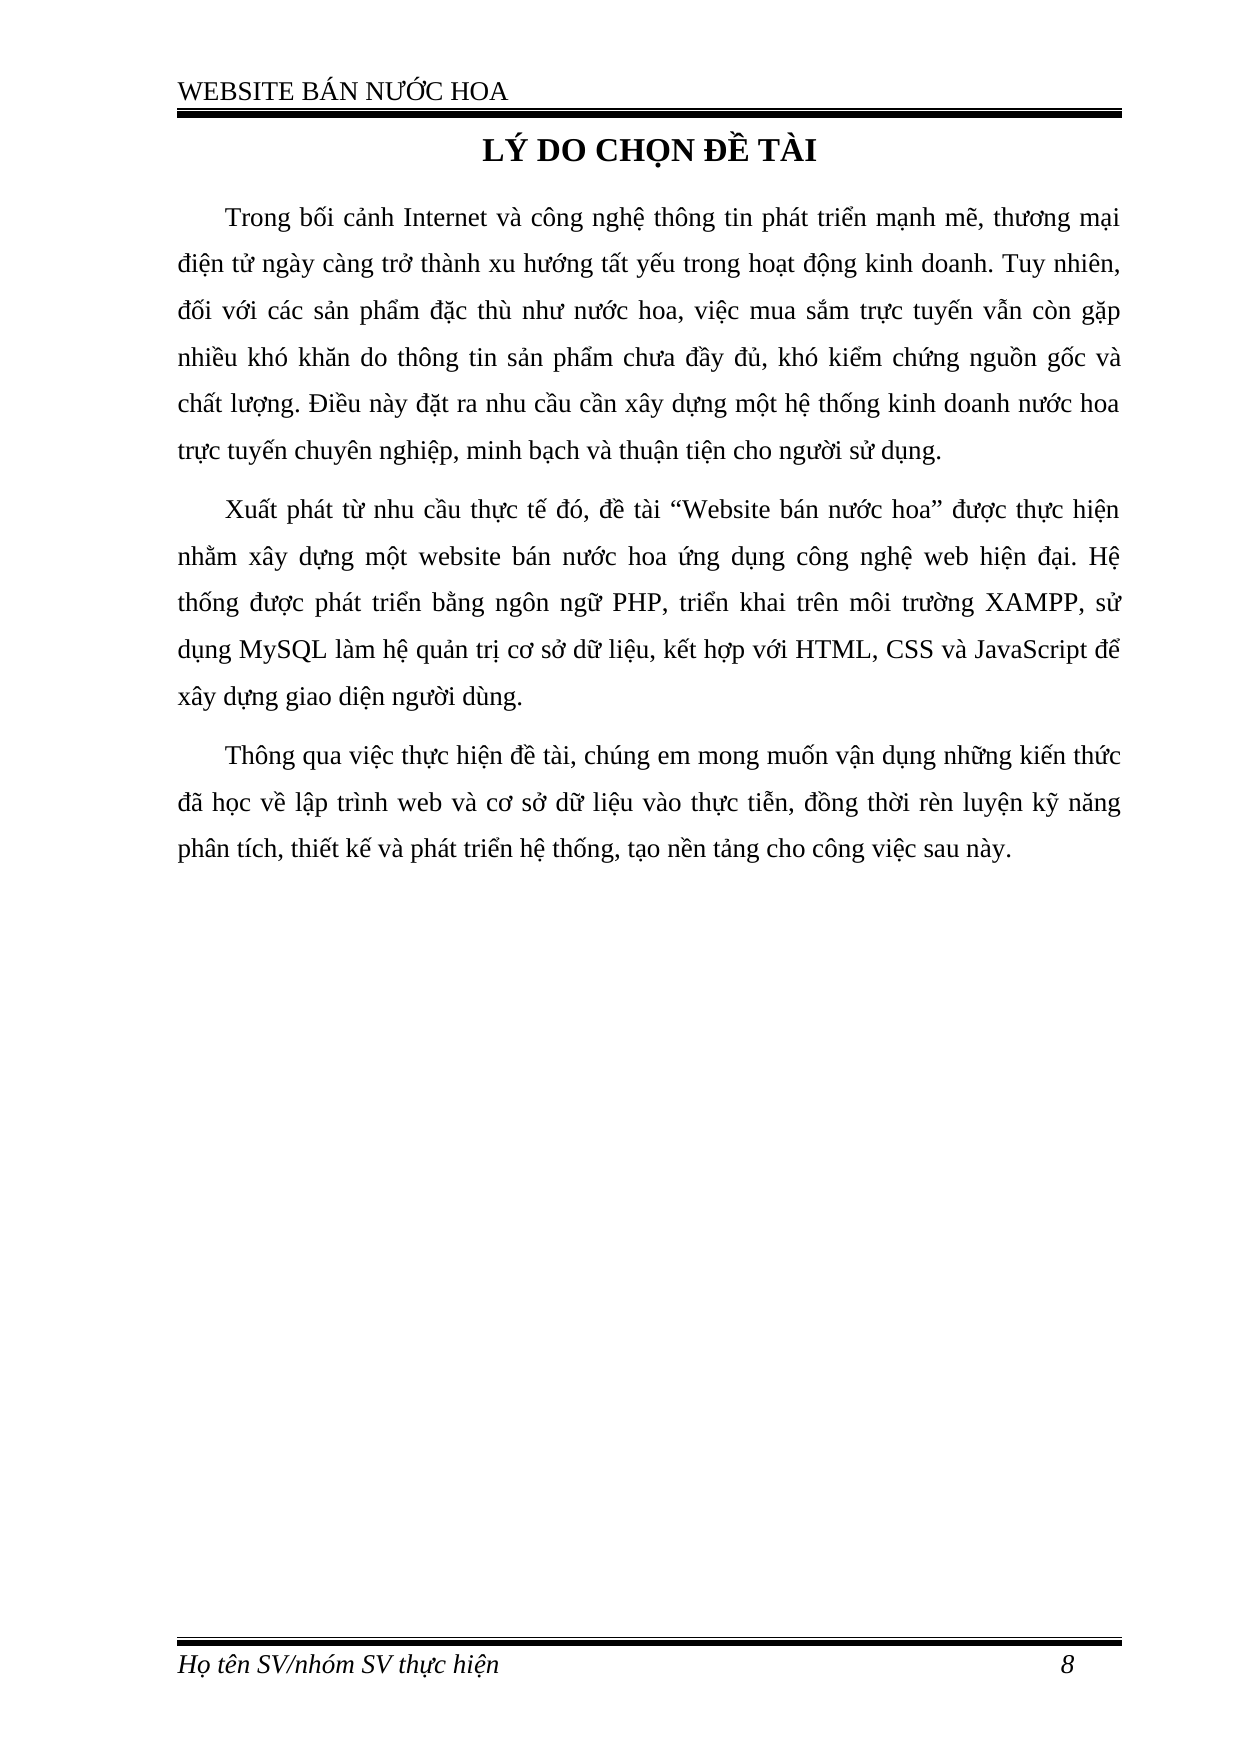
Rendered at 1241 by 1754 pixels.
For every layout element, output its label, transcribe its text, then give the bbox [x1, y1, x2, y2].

text Thông qua việc thực hiện đề tài, chúng em mong muốn vận dụng những kiến thức đã học về lập trình web và cơ sở dữ liệu vào thực tiễn, đồng thời rèn luyện kỹ năng phân tích, thiết kế và phát triển hệ thống, tạo nền tảng cho công việc sau này. [177, 739, 1122, 863]
text Trong bối cảnh Internet và công nghệ thông tin phát triển mạnh mẽ, thương mại điện tử ngày càng trở thành xu hướng tất yếu trong hoạt động kinh doanh. Tuy nhiên, đối với các sản phẩm đặc thù như nước hoa, việc mua sắm trực tuyến vẫn còn gặp nhiều khó khăn do thông tin sản phẩm chưa đầy đủ, khó kiểm chứng nguồn gốc và chất lượng. Điều này đặt ra nhu cầu cần xây dựng một hệ thống kinh doanh nước hoa trực tuyến chuyên nghiệp, minh bạch và thuận tiện cho người sử dụng. [177, 201, 1122, 465]
text Xuất phát từ nhu cầu thực tế đó, đề tài “Website bán nước hoa” được thực hiện nhằm xây dựng một website bán nước hoa ứng dụng công nghệ web hiện đại. Hệ thống được phát triển bằng ngôn ngữ PHP, triển khai trên môi trường XAMPP, sử dụng MySQL làm hệ quản trị cơ sở dữ liệu, kết hợp với HTML, CSS và JavaScript để xây dựng giao diện người dùng. [177, 493, 1122, 711]
subtitle LÝ DO CHỌN ĐỀ TÀI [177, 131, 1122, 169]
